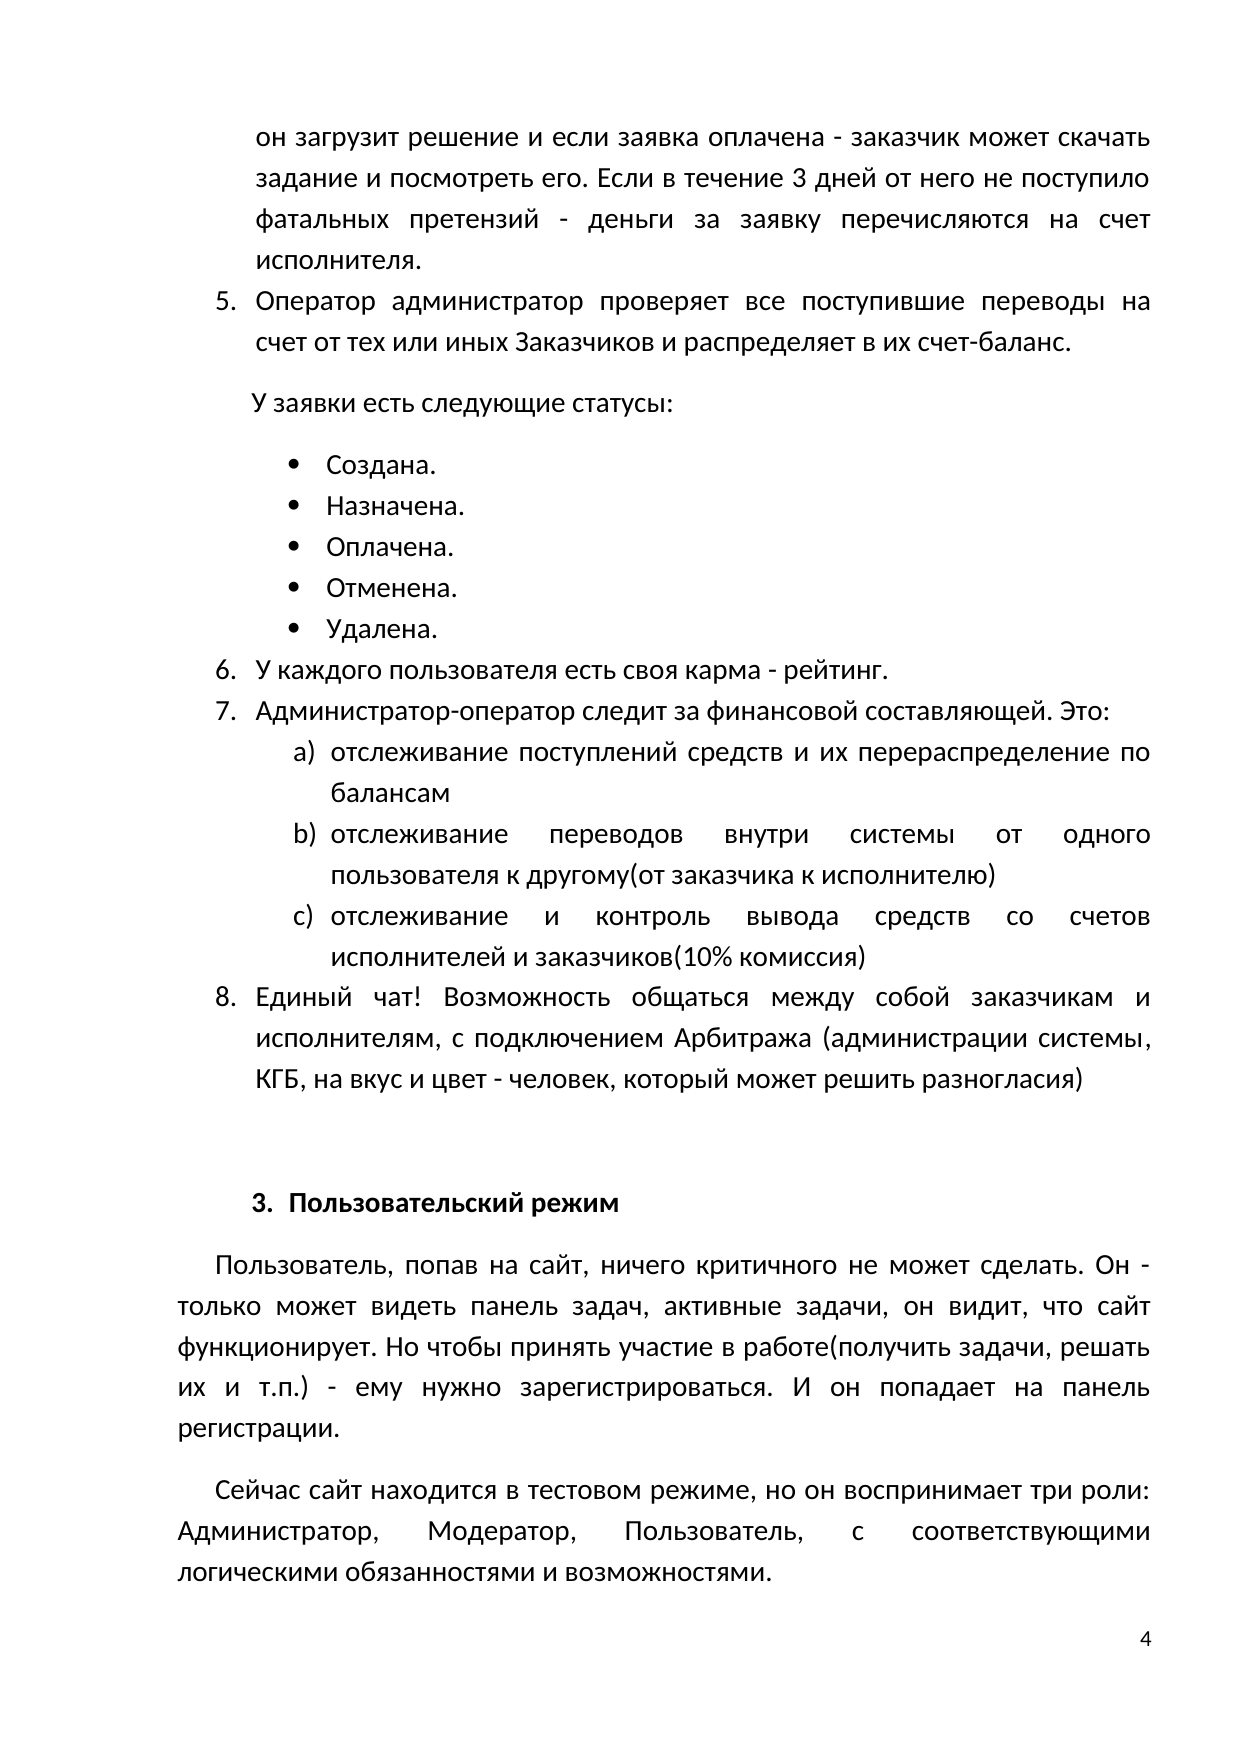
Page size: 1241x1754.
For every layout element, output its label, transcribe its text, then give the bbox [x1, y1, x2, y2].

list отслеживание переводов внутри системы от одного пользователя к другому(от заказчика к исполнителю) [293, 815, 1152, 891]
text Пользователь, попав на сайт, ничего критичного не может сделать. Он - только может видеть панель задач, активные задачи, он видит, что сайт функционирует. Но чтобы принять участие в работе(получить задачи, решать их и т.п.) - ему нужно зарегистрироваться. И он попадает на панель регистрации. [177, 1246, 1152, 1445]
list Назначена. [288, 487, 1152, 523]
text У заявки есть следующие статусы: [251, 384, 1152, 420]
list Оператор администратор проверяет все поступившие переводы на счет от тех или иных Заказчиков и распределяет в их счет-баланс. [215, 282, 1152, 358]
list Оплачена. [288, 528, 1152, 564]
list Администратор-оператор следит за финансовой составляющей. Это: [215, 692, 1152, 728]
list Единый чат! Возможность общаться между собой заказчикам и исполнителям, с подключением Арбитража (администрации системы, КГБ, на вкус и цвет - человек, который может решить разногласия) [215, 978, 1152, 1096]
list отслеживание поступлений средств и их перераспределение по балансам [293, 733, 1152, 809]
list отслеживание и контроль вывода средств со счетов исполнителей и заказчиков(10% комиссия) [293, 897, 1152, 973]
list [215, 118, 1152, 277]
list Удалена. [288, 610, 1152, 646]
list Создана. [288, 446, 1152, 482]
list У каждого пользователя есть своя карма - рейтинг. [215, 651, 1152, 687]
list Пользовательский режим [251, 1184, 1152, 1219]
text Сейчас сайт находится в тестовом режиме, но он воспринимает три роли: Администратор, Модератор, Пользователь, с соответствующими логическими обязанностями и возможностями. [177, 1471, 1152, 1589]
list Отменена. [288, 569, 1152, 605]
